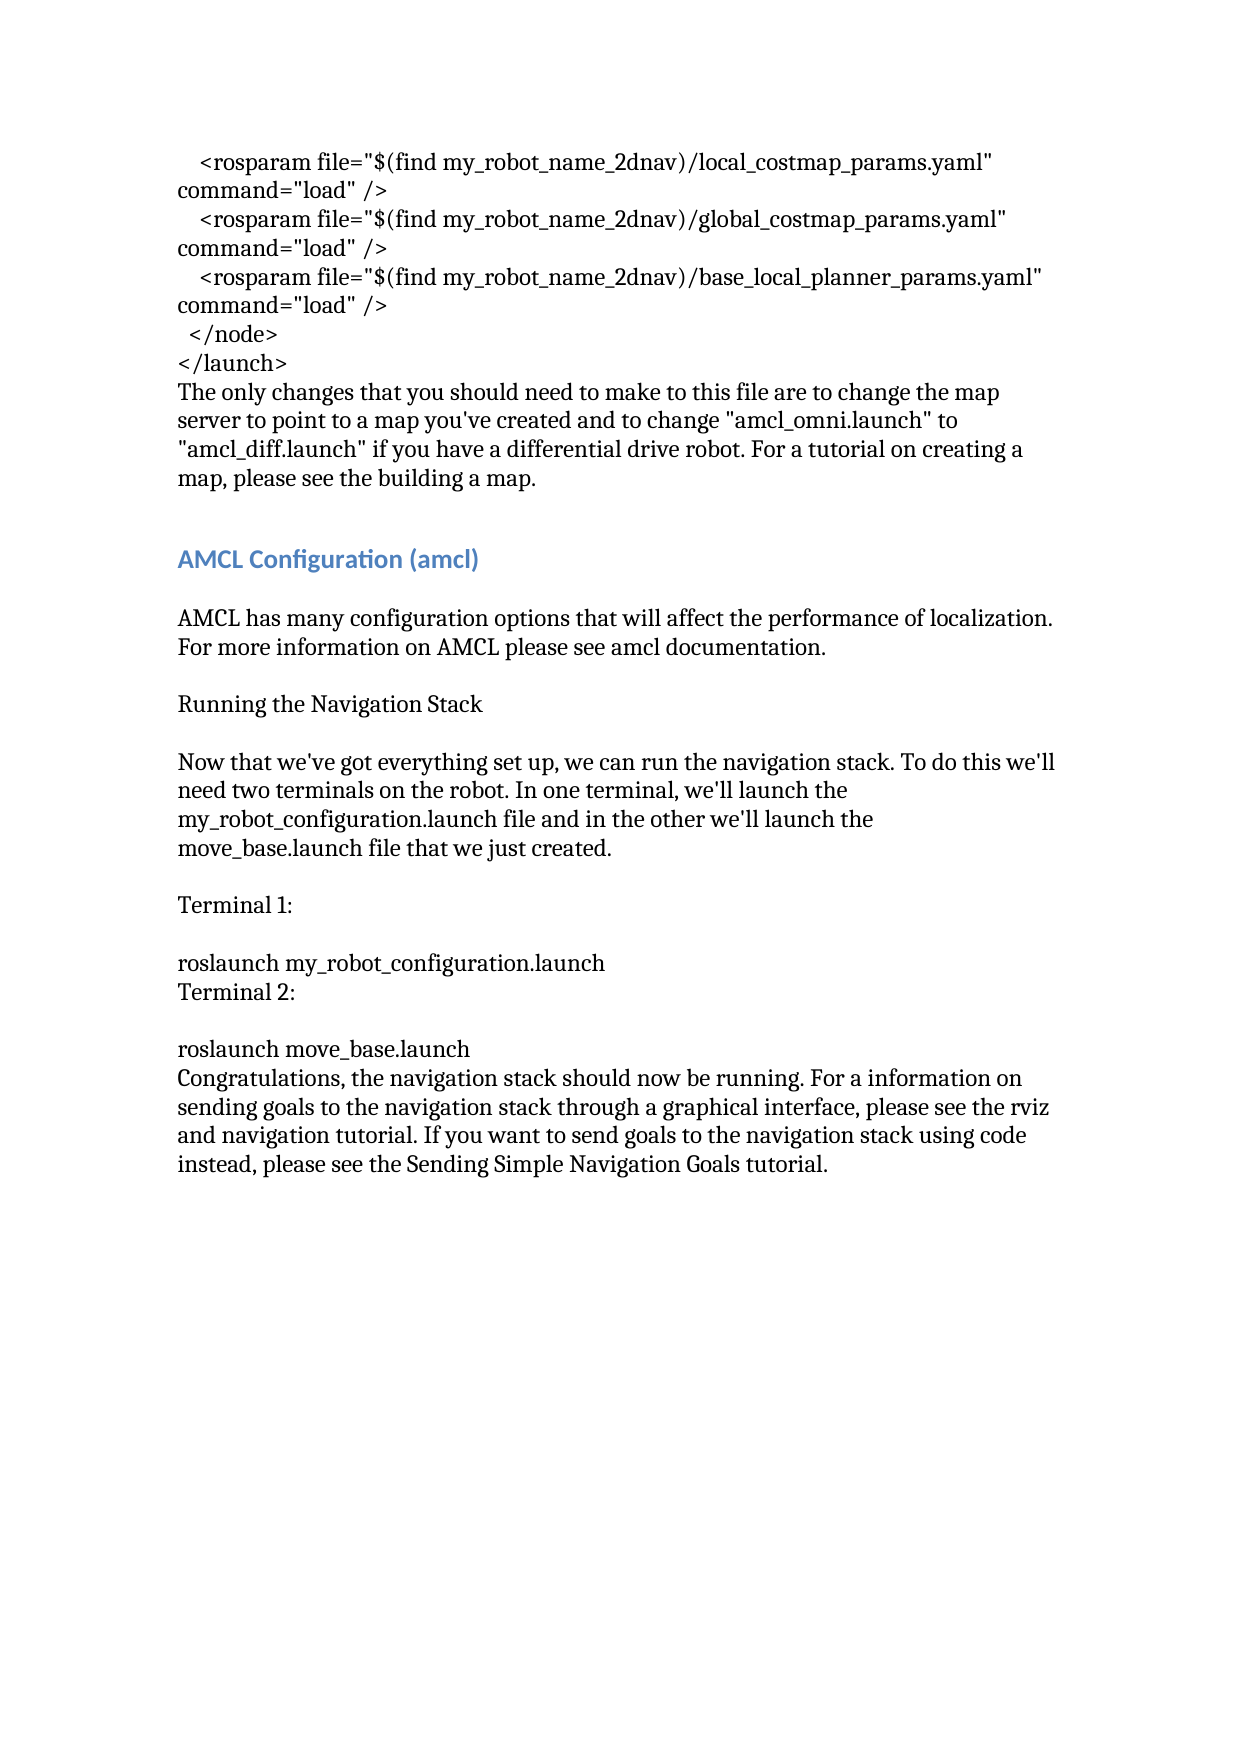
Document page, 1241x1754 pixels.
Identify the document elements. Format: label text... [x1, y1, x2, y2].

text AMCL has many configuration options that will affect the performance of localization. For more information on AMCL please see amcl documentation. [177, 604, 1063, 661]
text Terminal 1: [177, 891, 1063, 920]
text roslaunch my_robot_configuration.launch [177, 949, 1063, 978]
text Now that we've got everything set up, we can run the navigation stack. To do this we'll need two terminals on the robot. In one terminal, we'll launch the my_robot_configuration.launch file and in the other we'll launch the move_base.launch file that we just created. [177, 748, 1063, 863]
text <rosparam file="$(find my_robot_name_2dnav)/global_costmap_params.yaml" command="load" /> [177, 205, 1063, 263]
text </node> [177, 320, 1063, 349]
text The only changes that you should need to make to this file are to change the map server to point to a map you've created and to change "amcl_omni.launch" to "amcl_diff.launch" if you have a differential drive robot. For a tutorial on creating a map, please see the building a map. [177, 378, 1063, 493]
subtitle AMCL Configuration (amcl) [177, 542, 1063, 575]
text <rosparam file="$(find my_robot_name_2dnav)/local_costmap_params.yaml" command="load" /> [177, 148, 1063, 205]
text <rosparam file="$(find my_robot_name_2dnav)/base_local_planner_params.yaml" command="load" /> [177, 263, 1063, 320]
text Congratulations, the navigation stack should now be running. For a information on sending goals to the navigation stack through a graphical interface, please see the rviz and navigation tutorial. If you want to send goals to the navigation stack using code instead, please see the Sending Simple Navigation Goals tutorial. [177, 1064, 1063, 1179]
text Terminal 2: [177, 978, 1063, 1006]
text roslaunch move_base.launch [177, 1035, 1063, 1064]
text </launch> [177, 349, 1063, 378]
text Running the Navigation Stack [177, 690, 1063, 719]
